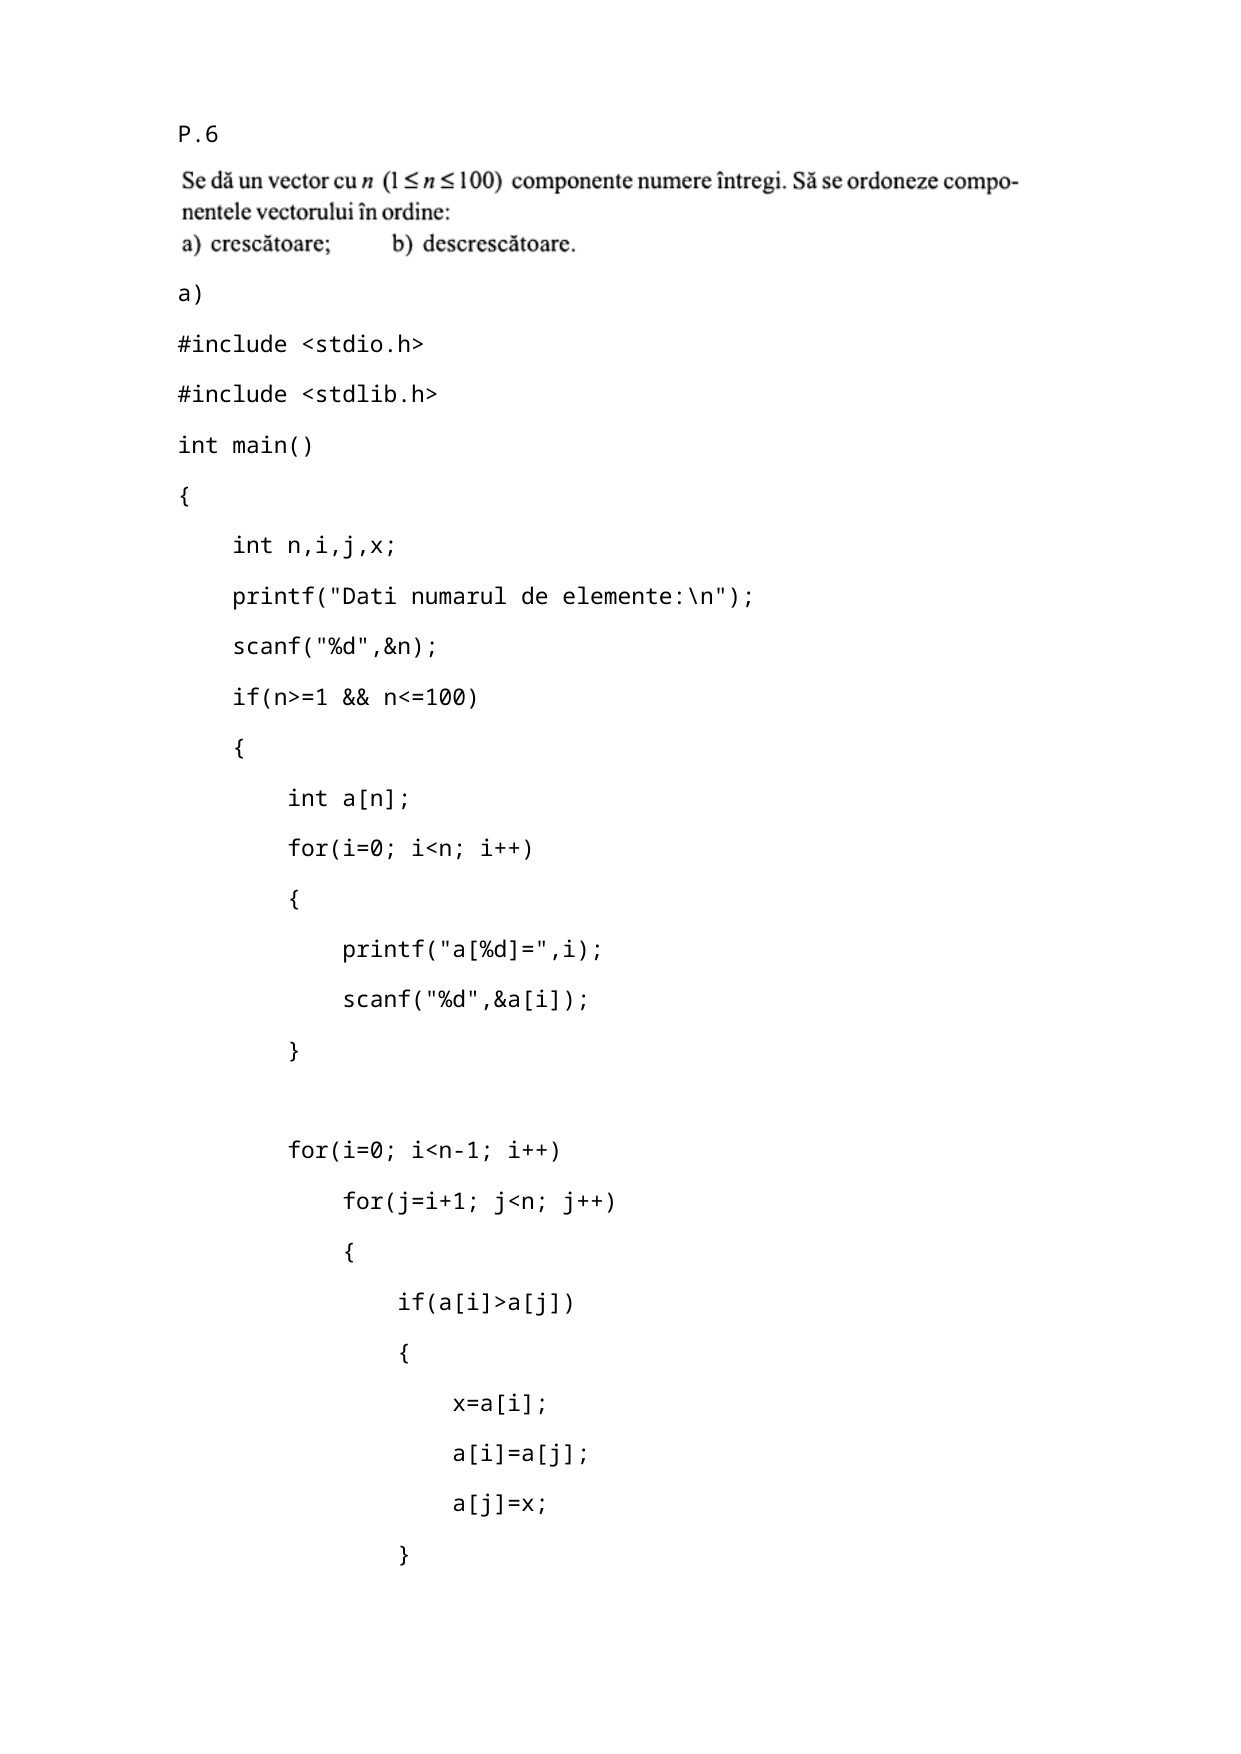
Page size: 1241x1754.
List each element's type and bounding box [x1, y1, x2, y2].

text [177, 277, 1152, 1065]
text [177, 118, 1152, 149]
picture [177, 168, 1021, 259]
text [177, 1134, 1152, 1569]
